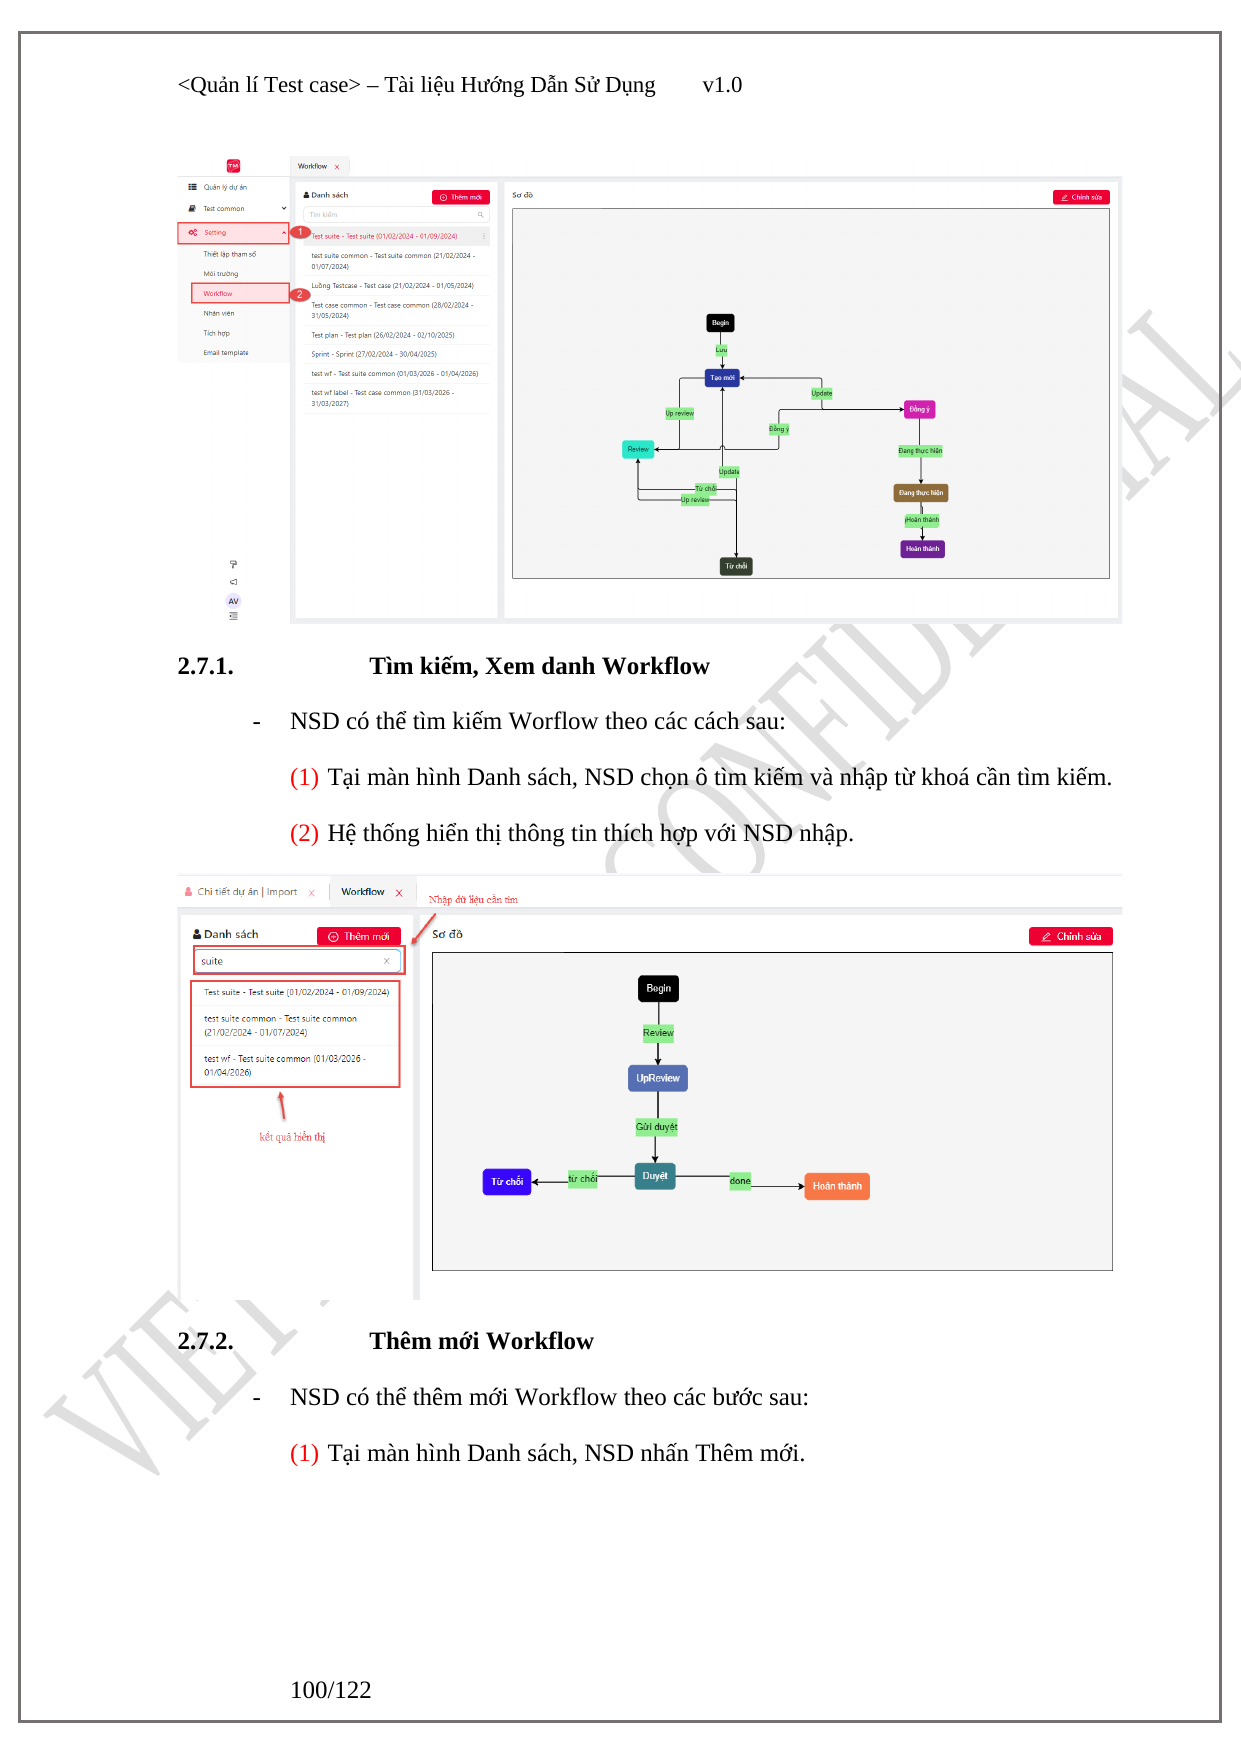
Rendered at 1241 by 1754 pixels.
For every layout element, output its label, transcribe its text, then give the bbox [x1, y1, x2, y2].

list Tìm kiếm, Xem danh Workflow [177, 651, 1121, 679]
list NSD có thể thêm mới Workflow theo các bước sau: [252, 1382, 1121, 1411]
picture [177, 156, 1123, 624]
list NSD có thể tìm kiếm Worflow theo các cách sau: [252, 706, 1121, 735]
picture [177, 873, 1123, 1300]
list Tại màn hình Danh sách, NSD nhấn Thêm mới. [290, 1438, 1121, 1466]
list Thêm mới Workflow [177, 1326, 1121, 1355]
list Hệ thống hiển thị thông tin thích hợp với NSD nhập. [290, 818, 1121, 846]
list Tại màn hình Danh sách, NSD chọn ô tìm kiếm và nhập từ khoá cần tìm kiếm. [290, 762, 1121, 791]
